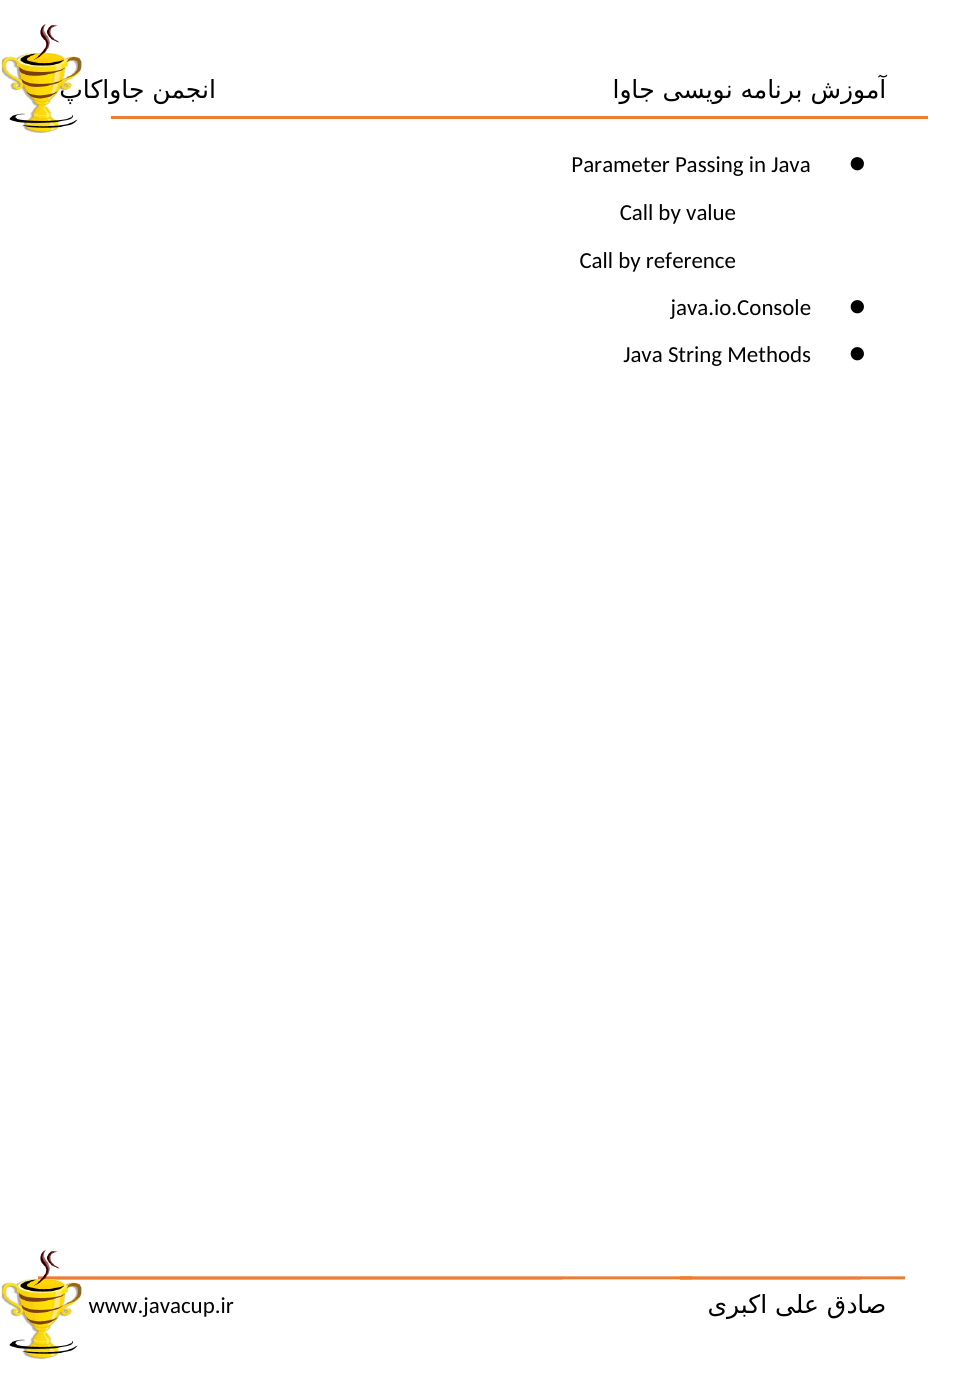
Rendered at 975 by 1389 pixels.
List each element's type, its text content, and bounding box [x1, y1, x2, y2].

list Parameter Passing in Java [89, 150, 849, 178]
picture [0, 1247, 82, 1358]
list Java String Methods [89, 340, 849, 368]
list Call by reference [89, 245, 774, 274]
picture [0, 21, 82, 132]
list Call by value [89, 197, 774, 226]
list java.io.Console [89, 293, 849, 321]
